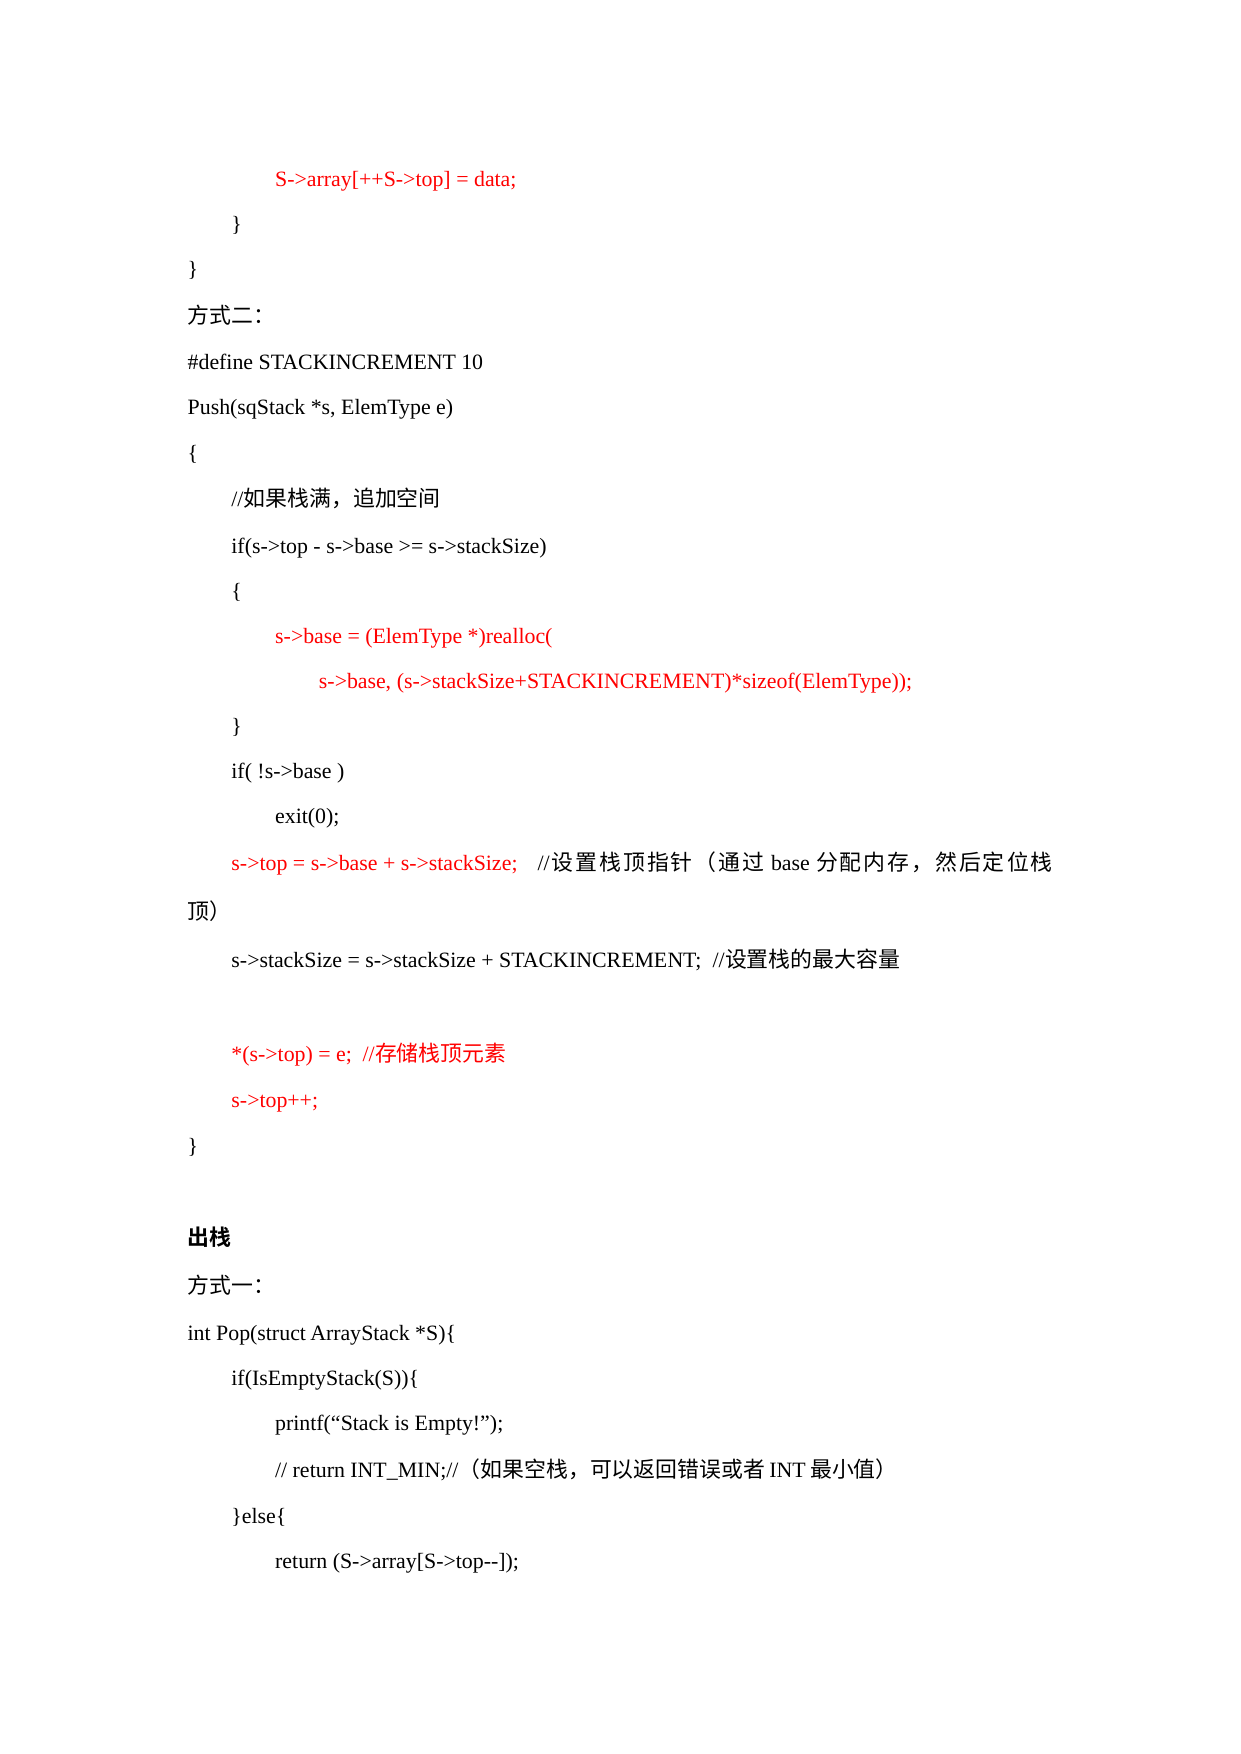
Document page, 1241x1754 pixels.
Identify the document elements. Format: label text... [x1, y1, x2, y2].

text s->stackSize = s->stackSize + STACKINCREMENT; //设置栈的最大容量 [187, 942, 1053, 974]
text //如果栈满，追加空间 [187, 481, 1053, 513]
text } [187, 252, 1053, 285]
text // return INT_MIN;//（如果空栈，可以返回错误或者INT最小值） [187, 1451, 1053, 1484]
text s->base = (ElemType *)realloc( [187, 619, 1053, 652]
text *(s->top) = e; //存储栈顶元素 [187, 1036, 1053, 1068]
text if(s->top - s->base >= s->stackSize) [187, 529, 1053, 562]
subtitle 出栈 [187, 1219, 1053, 1252]
text return (S->array[S->top--]); [187, 1544, 1053, 1577]
text S->array[++S->top] = data; [187, 162, 1053, 194]
text { [187, 436, 1053, 468]
text } [187, 1129, 1053, 1161]
text } [187, 710, 1053, 742]
text s->top = s->base + s->stackSize; //设置栈顶指针（通过base分配内存，然后定位栈顶） [187, 845, 1053, 926]
text if(IsEmptyStack(S)){ [187, 1361, 1053, 1393]
text if( !s->base ) [187, 755, 1053, 787]
text }else{ [187, 1499, 1053, 1532]
text Push(sqStack *s, ElemType e) [187, 391, 1053, 423]
text } [187, 207, 1053, 239]
text #define STACKINCREMENT 10 [187, 346, 1053, 378]
text printf(“Stack is Empty!”); [187, 1406, 1053, 1438]
text int Pop(struct ArrayStack *S){ [187, 1316, 1053, 1348]
text 方式一： [187, 1267, 1053, 1300]
text s->base, (s->stackSize+STACKINCREMENT)*sizeof(ElemType)); [275, 664, 1053, 697]
text { [187, 574, 1053, 607]
text exit(0); [187, 800, 1053, 832]
text s->top++; [187, 1084, 1053, 1116]
text 方式二： [187, 297, 1053, 330]
